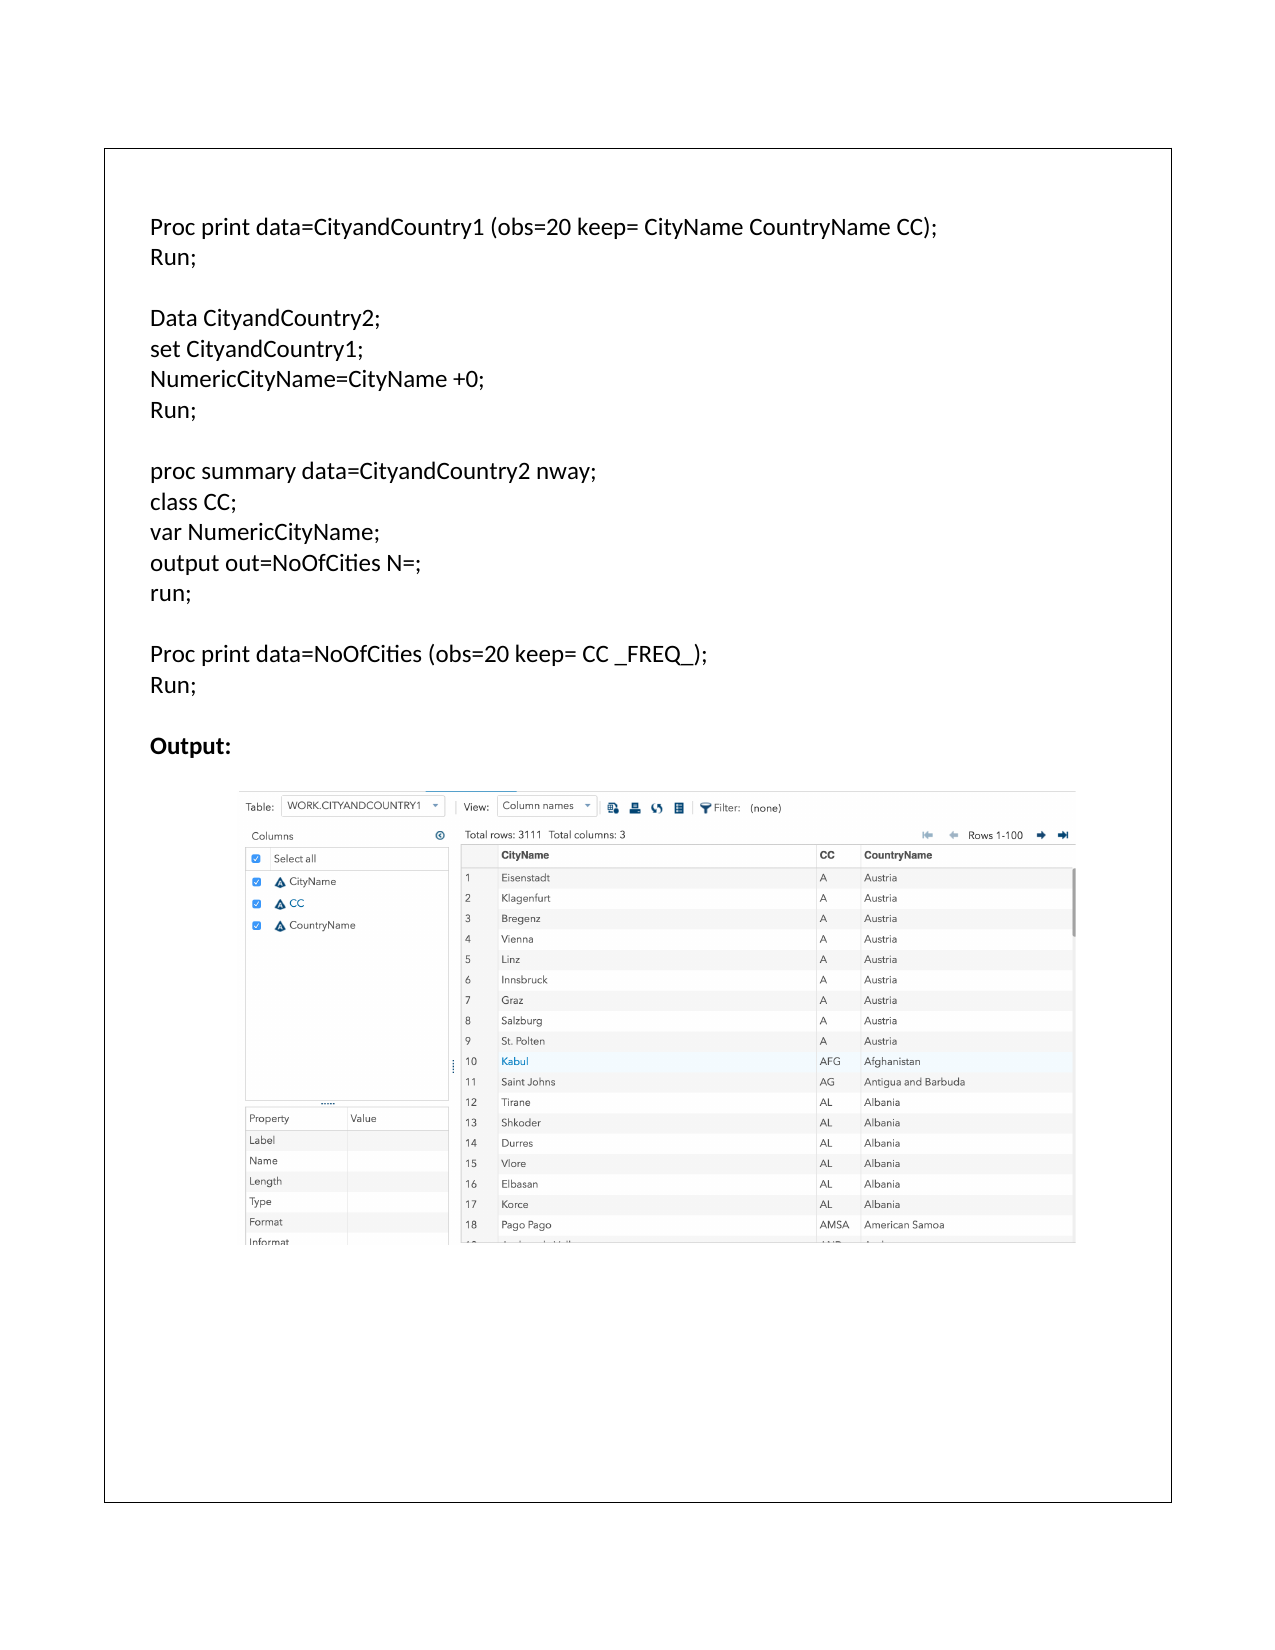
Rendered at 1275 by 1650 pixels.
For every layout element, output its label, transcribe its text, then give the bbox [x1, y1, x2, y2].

text Run; [150, 394, 1162, 425]
text class CC; [150, 486, 1162, 516]
text Proc print data=CityandCountry1 (obs=20 keep= CityName CountryName CC); [150, 211, 1162, 242]
text Output: [150, 730, 1162, 760]
picture [236, 791, 1076, 1245]
text Run; [150, 242, 1162, 272]
text output out=NoOfCities N=; [150, 547, 1162, 577]
text Proc print data=NoOfCities (obs=20 keep= CC _FREQ_); [150, 638, 1162, 669]
text NumericCityName=CityName +0; [150, 364, 1162, 394]
text Data CityandCountry2; [150, 303, 1162, 333]
text set CityandCountry1; [150, 333, 1162, 364]
text proc summary data=CityandCountry2 nway; [150, 455, 1162, 486]
text Run; [150, 669, 1162, 699]
text var NumericCityName; [150, 516, 1162, 547]
text run; [150, 577, 1162, 608]
